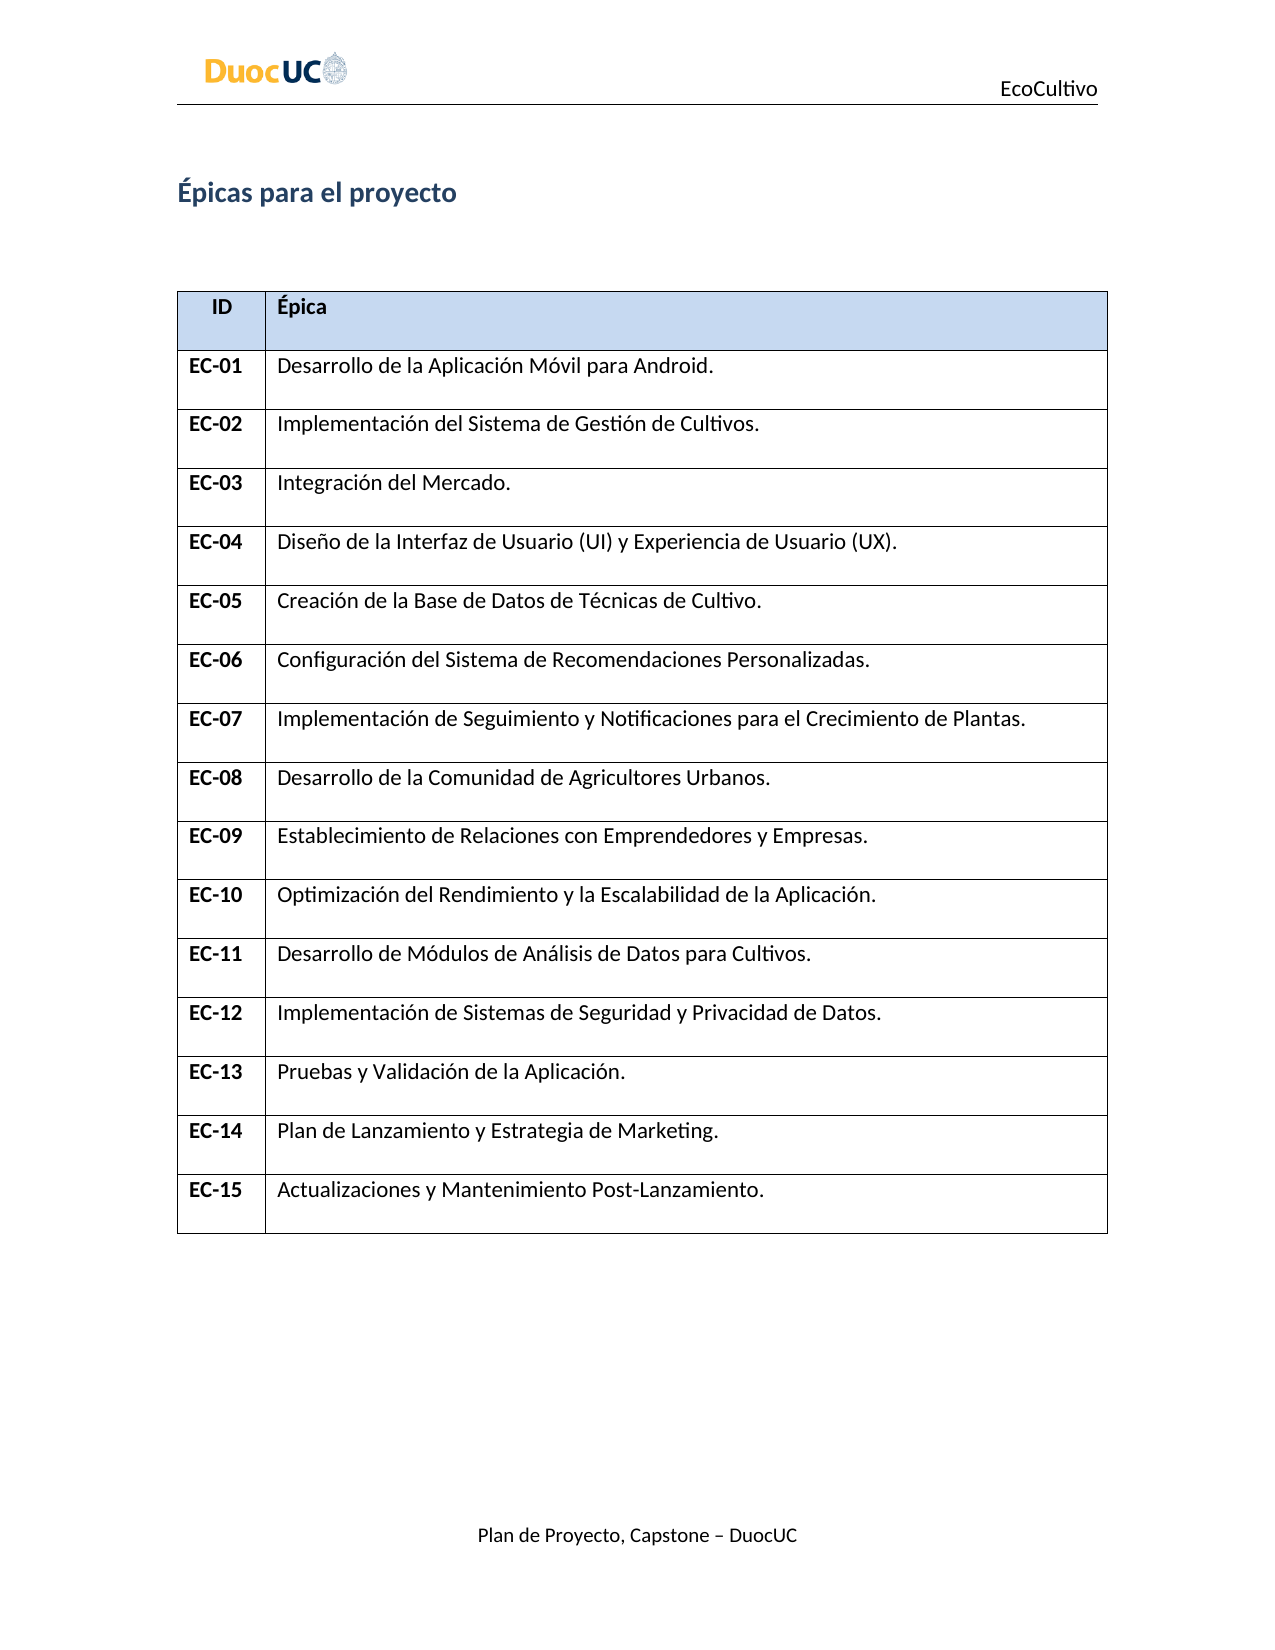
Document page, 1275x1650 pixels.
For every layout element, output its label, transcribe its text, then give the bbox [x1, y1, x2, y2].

table_cell Pruebas y Validación de la Aplicación. [266, 1057, 1107, 1115]
table_cell EC-12 [178, 998, 265, 1056]
table_cell EC-14 [178, 1116, 265, 1174]
table_cell EC-04 [178, 527, 265, 585]
table_cell Implementación de Seguimiento y Notificaciones para el Crecimiento de Plantas. [266, 704, 1107, 762]
table_cell Desarrollo de la Aplicación Móvil para Android. [266, 351, 1107, 408]
table_cell EC-08 [178, 763, 265, 821]
table_cell EC-02 [178, 410, 265, 467]
table_header Épica [266, 292, 1107, 350]
table_cell Plan de Lanzamiento y Estrategia de Marketing. [266, 1116, 1107, 1174]
subtitle Épicas para el proyecto [177, 174, 1098, 210]
table_cell EC-13 [178, 1057, 265, 1115]
table_cell EC-10 [178, 880, 265, 938]
table_cell Configuración del Sistema de Recomendaciones Personalizadas. [266, 645, 1107, 703]
table_cell EC-07 [178, 704, 265, 762]
table_cell EC-06 [178, 645, 265, 703]
table_cell EC-15 [178, 1175, 265, 1232]
table_cell EC-03 [178, 469, 265, 526]
table_cell Establecimiento de Relaciones con Emprendedores y Empresas. [266, 822, 1107, 879]
table_cell EC-11 [178, 939, 265, 997]
table_cell EC-01 [178, 351, 265, 408]
table_cell Optimización del Rendimiento y la Escalabilidad de la Aplicación. [266, 880, 1107, 938]
table_cell Integración del Mercado. [266, 469, 1107, 526]
table_cell Creación de la Base de Datos de Técnicas de Cultivo. [266, 586, 1107, 644]
table_cell EC-09 [178, 822, 265, 879]
table_cell Diseño de la Interfaz de Usuario (UI) y Experiencia de Usuario (UX). [266, 527, 1107, 585]
table_cell Actualizaciones y Mantenimiento Post-Lanzamiento. [266, 1175, 1107, 1232]
table_cell EC-05 [178, 586, 265, 644]
table_cell Implementación del Sistema de Gestión de Cultivos. [266, 410, 1107, 467]
table_cell Desarrollo de Módulos de Análisis de Datos para Cultivos. [266, 939, 1107, 997]
table_cell Desarrollo de la Comunidad de Agricultores Urbanos. [266, 763, 1107, 821]
table_cell Implementación de Sistemas de Seguridad y Privacidad de Datos. [266, 998, 1107, 1056]
picture [198, 48, 352, 87]
table_header ID [178, 292, 265, 350]
